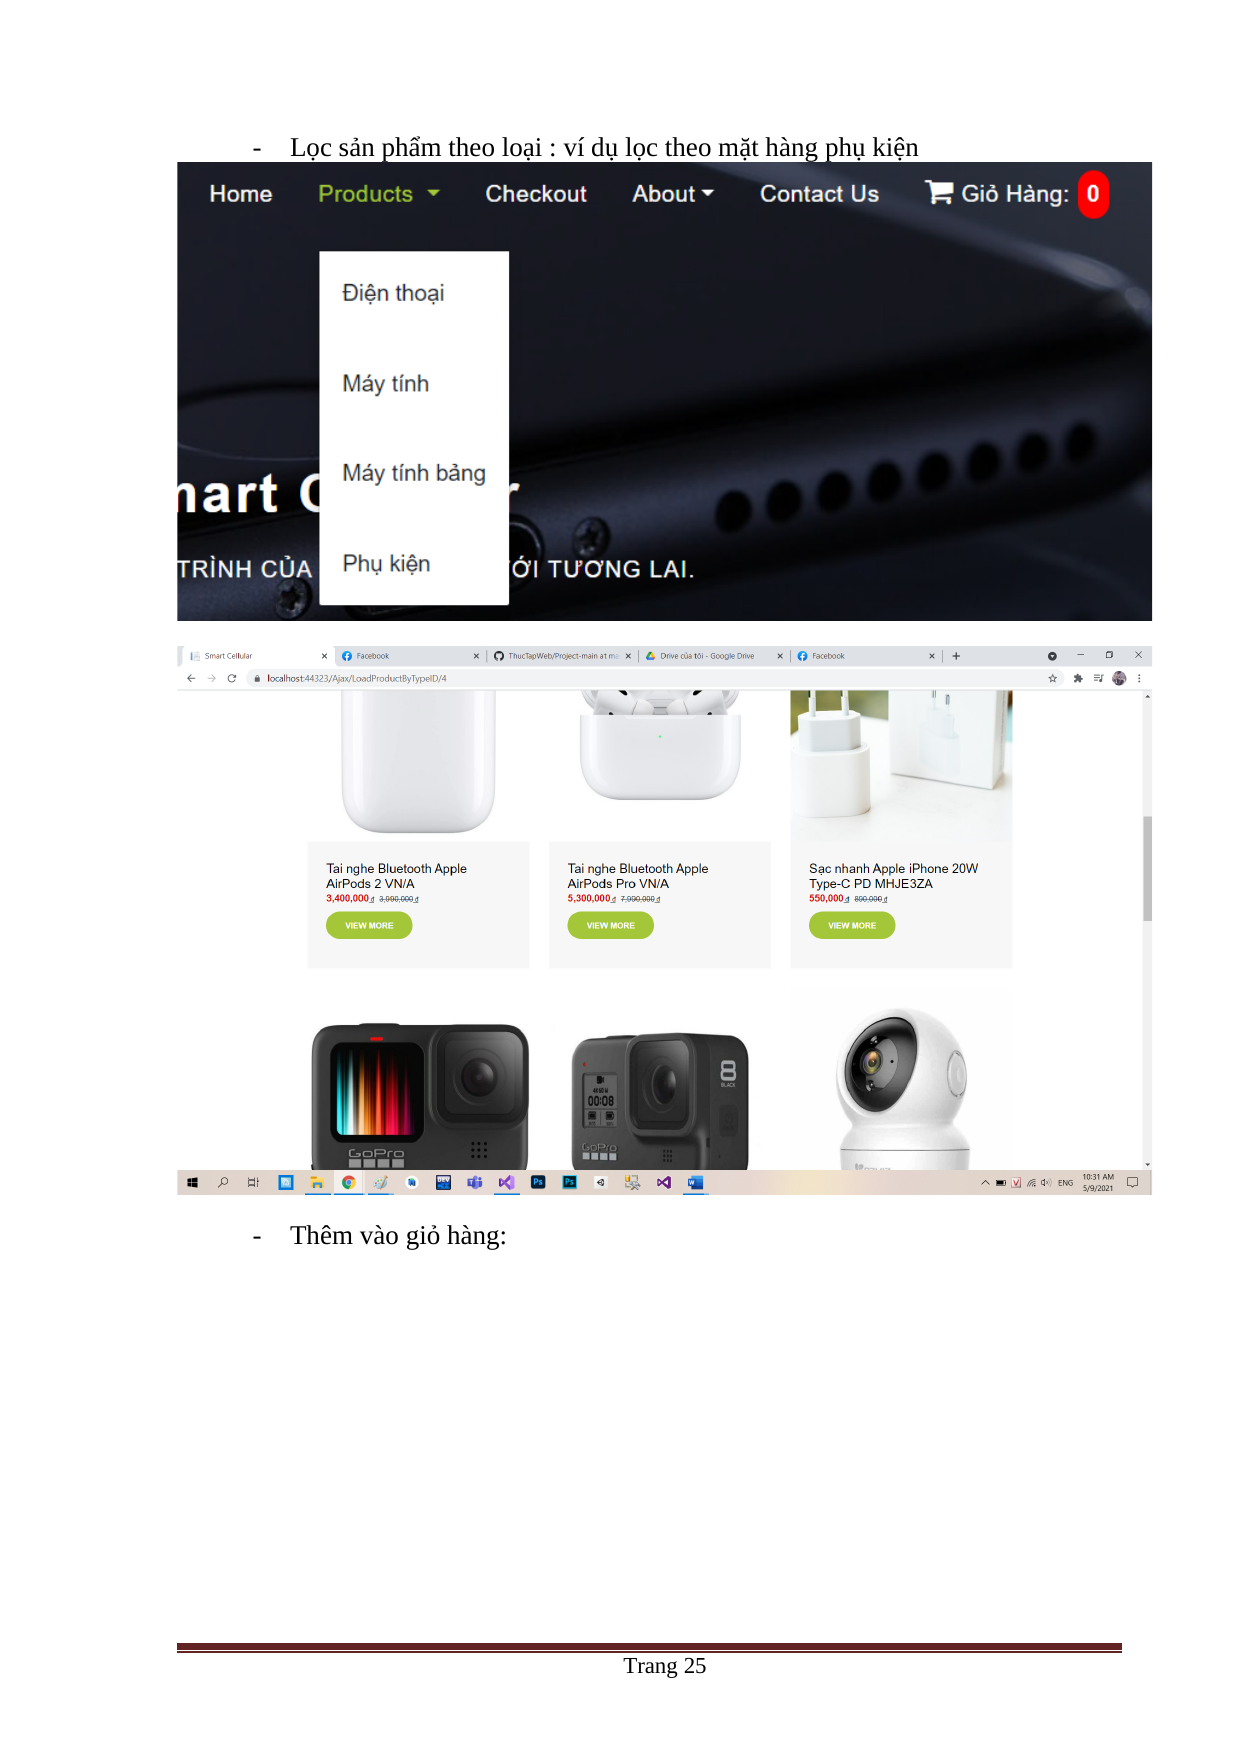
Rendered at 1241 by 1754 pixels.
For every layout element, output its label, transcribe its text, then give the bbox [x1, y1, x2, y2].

picture [177, 646, 1153, 1195]
list Thêm vào giỏ hàng: [252, 1219, 1122, 1251]
list Lọc sản phẩm theo loại : ví dụ lọc theo mặt hàng phụ kiện [252, 131, 1122, 162]
picture [177, 162, 1153, 621]
